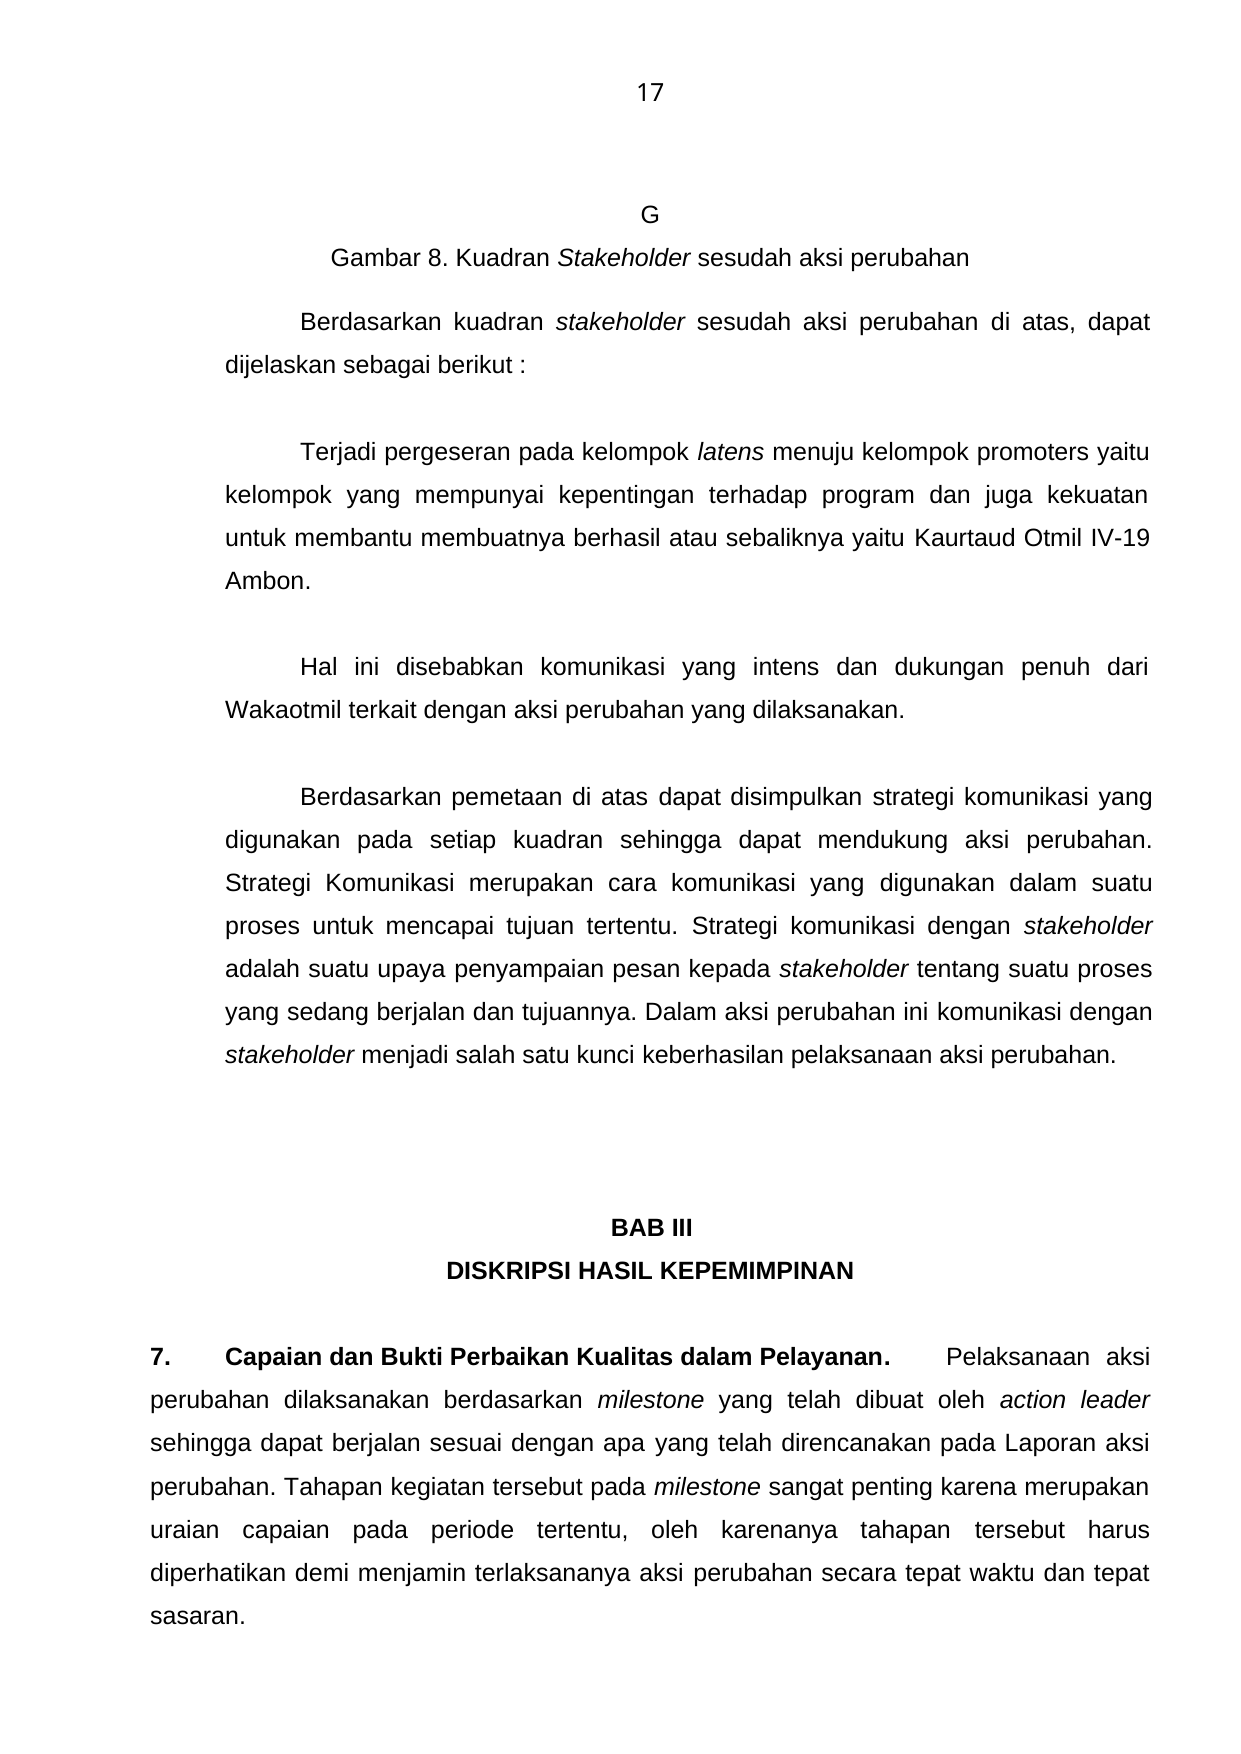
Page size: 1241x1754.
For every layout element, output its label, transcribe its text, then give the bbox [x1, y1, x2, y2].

text 7. Capaian dan Bukti Perbaikan Kualitas dalam Pelayanan. Pelaksanaan aksi perubahan dilaksanakan berdasarkan milestone yang telah dibuat oleh action leader sehingga dapat berjalan sesuai dengan apa yang telah direncanakan pada Laporan aksi perubahan. Tahapan kegiatan tersebut pada milestone sangat penting karena merupakan uraian capaian pada periode tertentu, oleh karenanya tahapan tersebut harus diperhatikan demi menjamin terlaksananya aksi perubahan secara tepat waktu dan tepat sasaran. [150, 1342, 1150, 1629]
list G [150, 200, 1150, 229]
text Berdasarkan kuadran stakeholder sesudah aksi perubahan di atas, dapat dijelaskan sebagai berikut : [225, 307, 1150, 379]
text DISKRIPSI HASIL KEPEMIMPINAN [150, 1256, 1150, 1284]
text Berdasarkan pemetaan di atas dapat disimpulkan strategi komunikasi yang digunakan pada setiap kuadran sehingga dapat mendukung aksi perubahan. Strategi Komunikasi merupakan cara komunikasi yang digunakan dalam suatu proses untuk mencapai tujuan tertentu. Strategi komunikasi dengan stakeholder adalah suatu upaya penyampaian pesan kepada stakeholder tentang suatu proses yang sedang berjalan dan tujuannya. Dalam aksi perubahan ini komunikasi dengan stakeholder menjadi salah satu kunci keberhasilan pelaksanaan aksi perubahan. [225, 781, 1153, 1069]
text Hal ini disebabkan komunikasi yang intens dan dukungan penuh dari Wakaotmil terkait dengan aksi perubahan yang dilaksanakan. [225, 652, 1150, 724]
text BAB III [150, 1213, 1153, 1241]
list Gambar 8. Kuadran Stakeholder sesudah aksi perubahan [150, 243, 1150, 272]
text Terjadi pergeseran pada kelompok latens menuju kelompok promoters yaitu kelompok yang mempunyai kepentingan terhadap program dan juga kekuatan untuk membantu membuatnya berhasil atau sebaliknya yaitu Kaurtaud Otmil IV-19 Ambon. [225, 436, 1150, 594]
